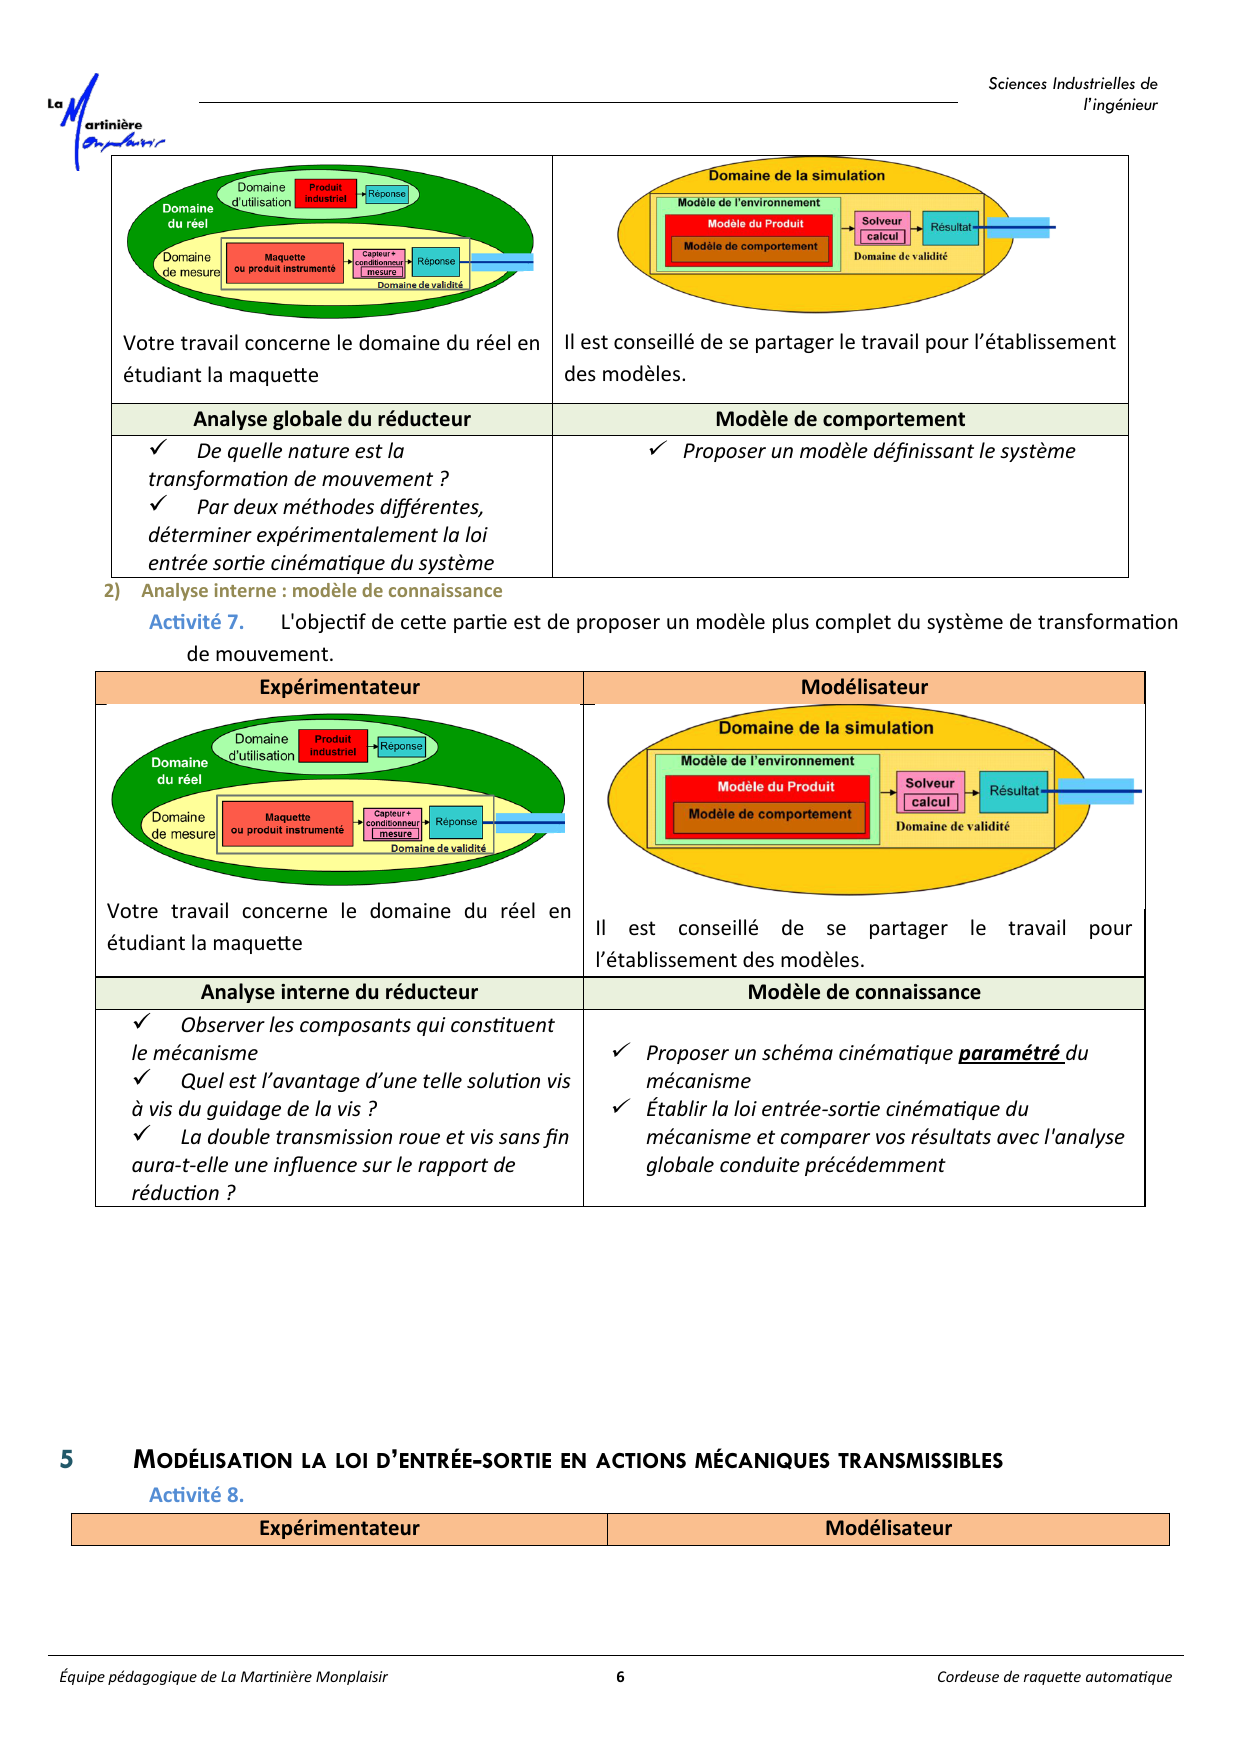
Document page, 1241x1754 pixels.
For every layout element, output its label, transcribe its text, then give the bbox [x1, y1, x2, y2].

table_cell Analyse globale du réducteur [112, 404, 552, 435]
table_cell De quelle nature est la transformation de mouvement ? Par deux méthodes différentes, déterminer expérimentalement la loi entrée sortie cinématique du système [112, 436, 552, 577]
table_cell Proposer un modèle définissant le système [553, 436, 1128, 577]
table_cell Votre travail concerne le domaine du réel en étudiant la maquette [112, 156, 552, 403]
table_cell Il est conseillé de se partager le travail pour l’établissement des modèles. [584, 705, 1144, 976]
table_cell Votre travail concerne le domaine du réel en étudiant la maquette [96, 705, 583, 976]
picture [47, 73, 166, 171]
table_cell Modèle de connaissance [584, 978, 1144, 1009]
picture [106, 704, 580, 893]
list L'objectif de cette partie est de proposer un modèle plus complet du système de transformation de mouvement. [149, 607, 1181, 667]
list Analyse interne : modèle de connaissance [103, 578, 1181, 603]
table_header Modélisateur [608, 1514, 1169, 1545]
table_cell Observer les composants qui constituent le mécanisme Quel est l’avantage d’une telle solution vis à vis du guidage de la vis ? La double transmission roue et vis sans fin aura-t-elle une influence sur le rapport de réduction ? [96, 1010, 583, 1206]
table_header Expérimentateur [72, 1514, 607, 1545]
picture [122, 156, 547, 325]
picture [607, 156, 1074, 324]
picture [595, 704, 1145, 909]
table_cell Modèle de comportement [553, 404, 1128, 435]
table_header Modélisateur [584, 672, 1144, 704]
table_cell Il est conseillé de se partager le travail pour l’établissement des modèles. [553, 156, 1128, 403]
table_cell Proposer un schéma cinématique paramétré du mécanisme Établir la loi entrée-sortie cinématique du mécanisme et comparer vos résultats avec l'analyse globale conduite précédemment [584, 1010, 1144, 1206]
table_header Expérimentateur [96, 672, 583, 704]
table_cell Analyse interne du réducteur [96, 978, 583, 1009]
subtitle Modélisation la loi d’entrée-sortie en actions mécaniques transmissibles [58, 1444, 1181, 1476]
